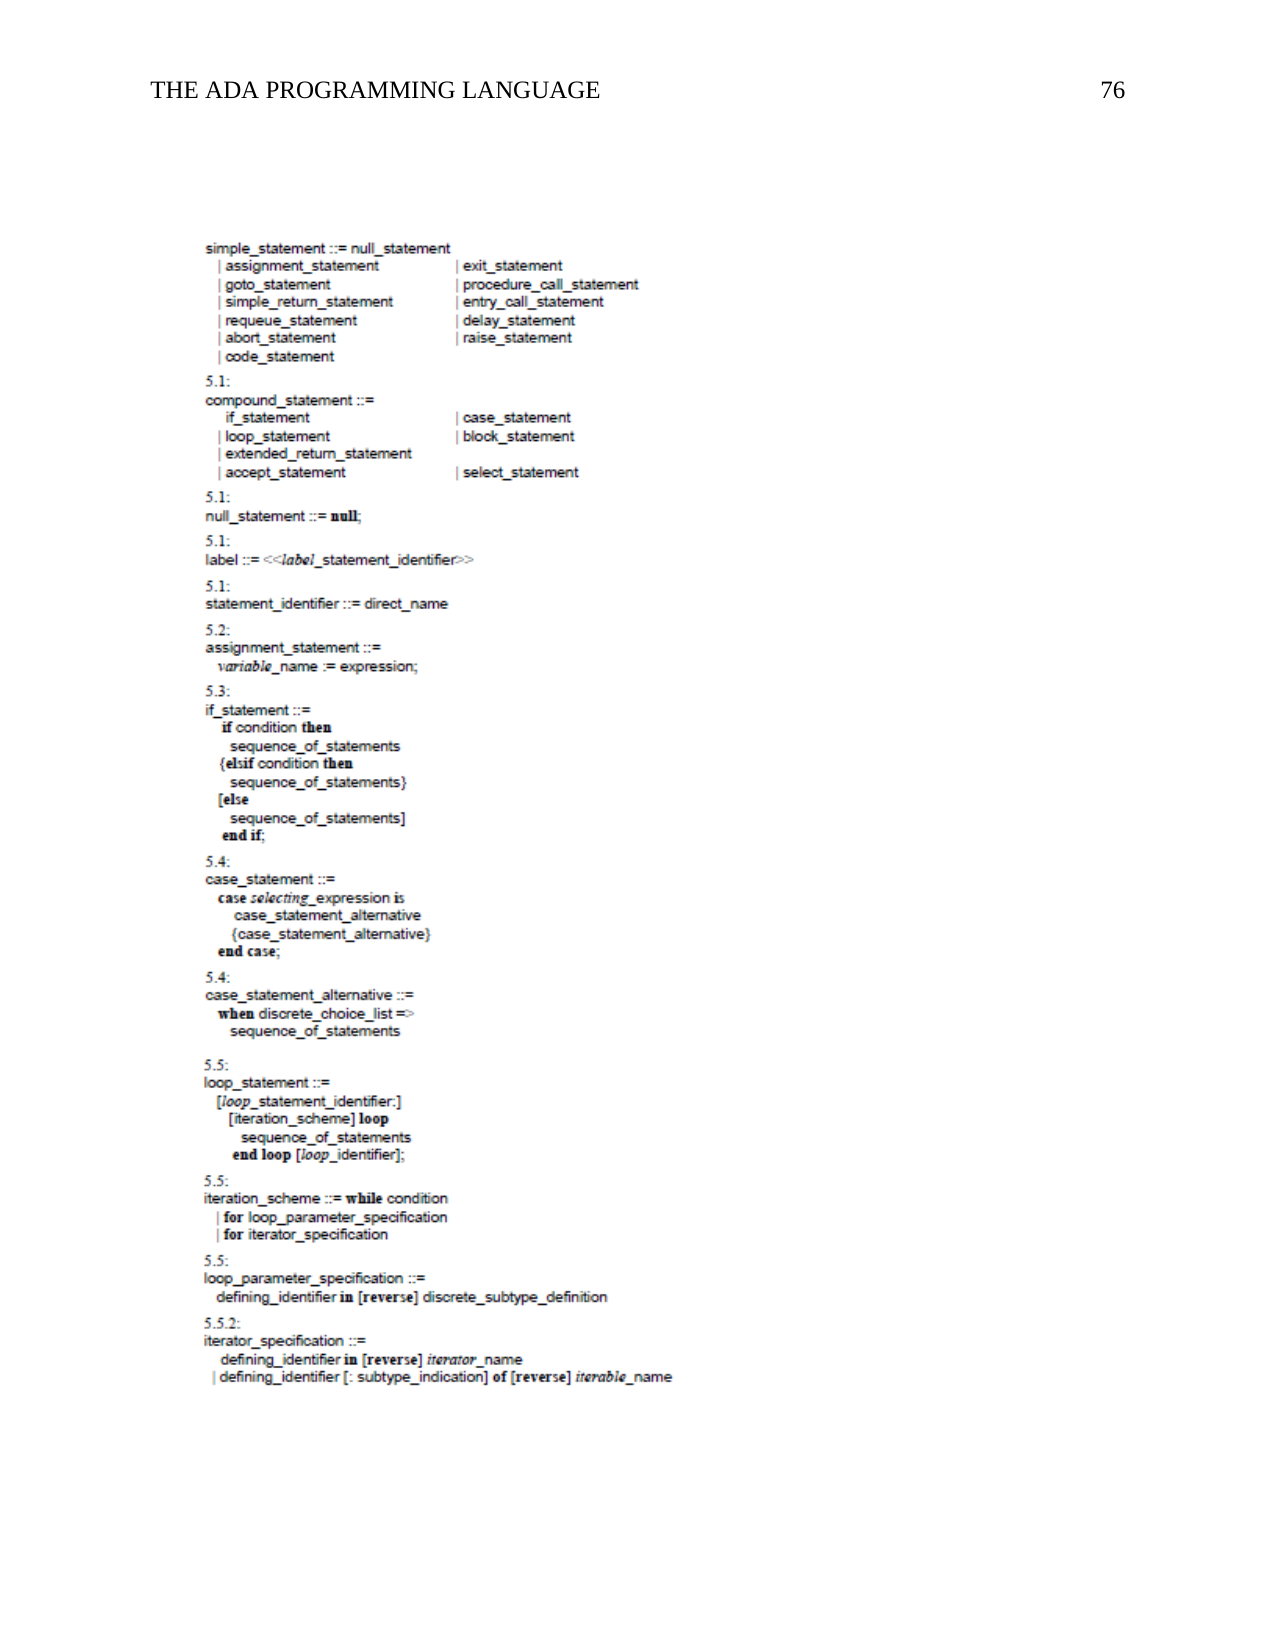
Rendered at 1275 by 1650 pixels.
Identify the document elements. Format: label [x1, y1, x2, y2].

picture [150, 235, 813, 1415]
